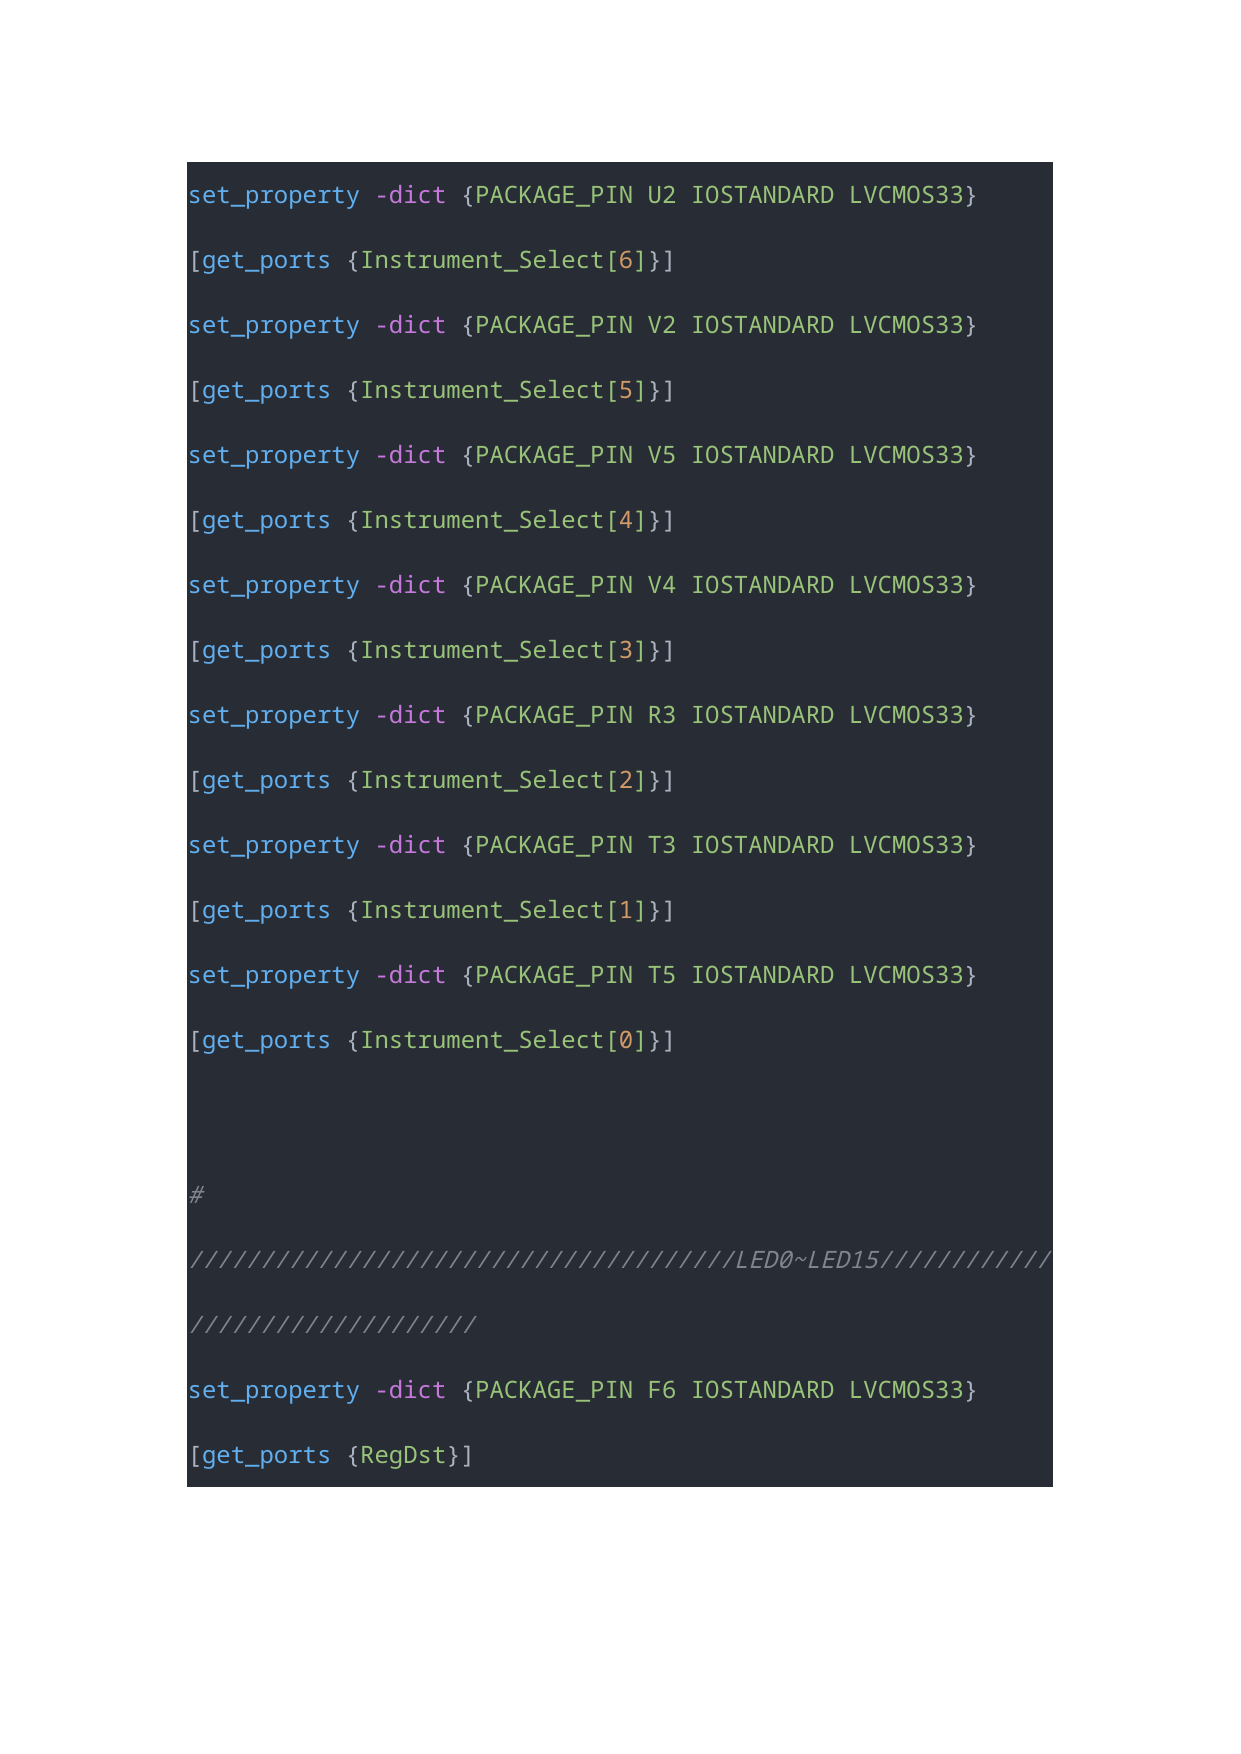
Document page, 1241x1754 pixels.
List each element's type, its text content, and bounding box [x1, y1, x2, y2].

text set_property -dict {PACKAGE_PIN V5 IOSTANDARD LVCMOS33} [get_ports {Instrument_Select[4]}] [187, 422, 1053, 552]
text set_property -dict {PACKAGE_PIN T5 IOSTANDARD LVCMOS33} [get_ports {Instrument_Select[0]}] [187, 942, 1053, 1072]
text set_property -dict {PACKAGE_PIN V2 IOSTANDARD LVCMOS33} [get_ports {Instrument_Select[5]}] [187, 292, 1053, 422]
text set_property -dict {PACKAGE_PIN R3 IOSTANDARD LVCMOS33} [get_ports {Instrument_Select[2]}] [187, 682, 1053, 812]
text set_property -dict {PACKAGE_PIN T3 IOSTANDARD LVCMOS33} [get_ports {Instrument_Select[1]}] [187, 812, 1053, 942]
text set_property -dict {PACKAGE_PIN U2 IOSTANDARD LVCMOS33} [get_ports {Instrument_Select[6]}] [187, 162, 1053, 292]
text set_property -dict {PACKAGE_PIN V4 IOSTANDARD LVCMOS33} [get_ports {Instrument_Select[3]}] [187, 552, 1053, 682]
text set_property -dict {PACKAGE_PIN F6 IOSTANDARD LVCMOS33} [get_ports {RegDst}] [187, 1357, 1053, 1487]
text # //////////////////////////////////////LED0~LED15//////////////////////////////// [187, 1162, 1053, 1357]
